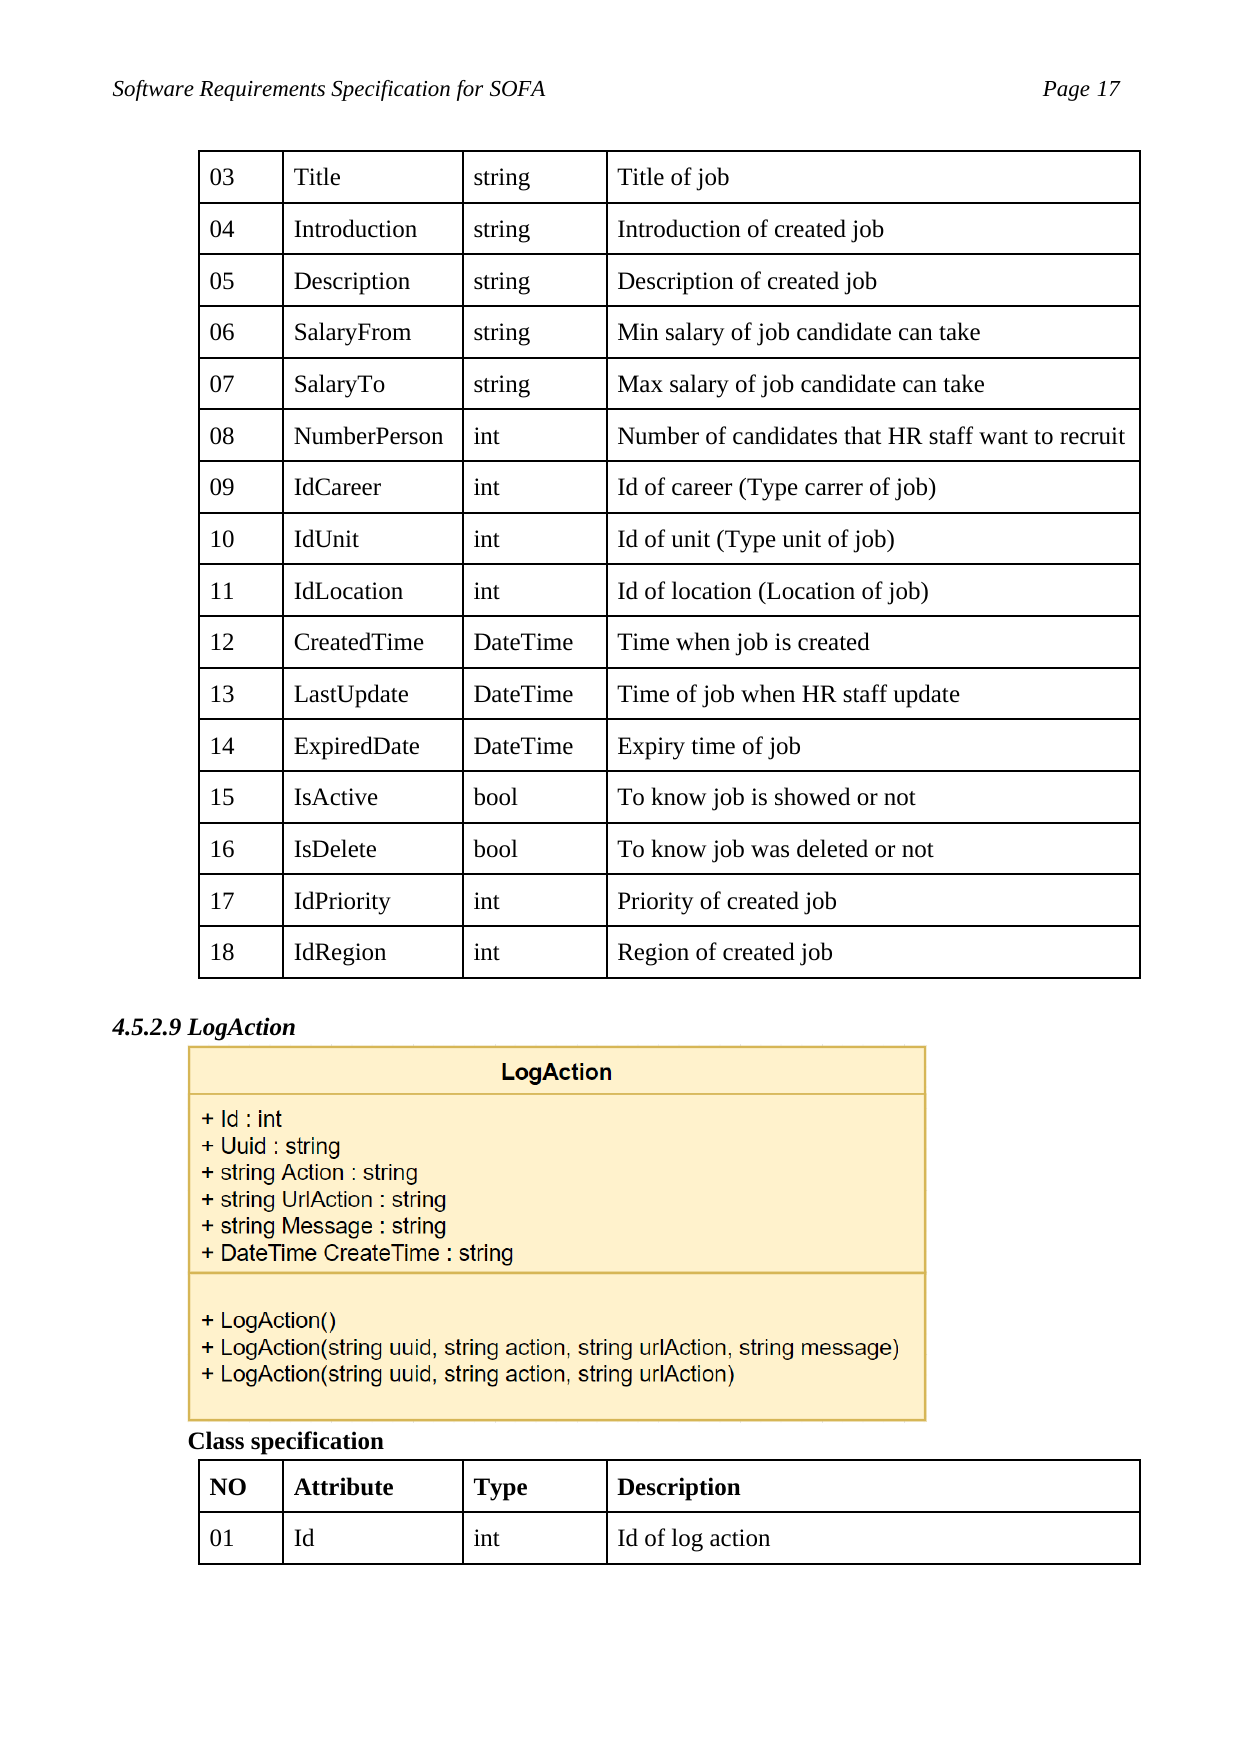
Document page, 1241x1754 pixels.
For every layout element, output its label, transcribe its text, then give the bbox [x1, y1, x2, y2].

table_cell 12 [200, 617, 282, 667]
table_cell string [464, 255, 606, 305]
table_cell 09 [200, 462, 282, 512]
table_cell Min salary of job candidate can take [608, 307, 1139, 357]
table_cell Title [284, 152, 462, 202]
table_cell 01 [200, 1513, 282, 1563]
table_cell IsActive [284, 772, 462, 822]
text Class specification [187, 1426, 1128, 1455]
table_cell 14 [200, 720, 282, 770]
text 4.5.2.9 LogAction [112, 1012, 1128, 1041]
table_cell 10 [200, 514, 282, 563]
table_cell int [464, 462, 606, 512]
table_cell NumberPerson [284, 410, 462, 460]
table_cell LastUpdate [284, 669, 462, 718]
table_header Type [464, 1461, 606, 1511]
table_cell Id of log action [608, 1513, 1139, 1563]
table_cell CreatedTime [284, 617, 462, 667]
table_cell IdLocation [284, 565, 462, 615]
table_cell Max salary of job candidate can take [608, 359, 1139, 408]
table_cell 07 [200, 359, 282, 408]
table_cell int [464, 410, 606, 460]
table_cell bool [464, 824, 606, 873]
table_cell int [464, 1513, 606, 1563]
table_header Attribute [284, 1461, 462, 1511]
table_cell Introduction of created job [608, 204, 1139, 253]
table_cell Description [284, 255, 462, 305]
table_cell int [464, 514, 606, 563]
table_cell IsDelete [284, 824, 462, 873]
table_cell Id of career (Type carrer of job) [608, 462, 1139, 512]
table_cell string [464, 204, 606, 253]
table_cell Id [284, 1513, 462, 1563]
table_cell IdCareer [284, 462, 462, 512]
table_cell DateTime [464, 669, 606, 718]
picture [187, 1044, 928, 1423]
table_cell 06 [200, 307, 282, 357]
table_header Description [608, 1461, 1139, 1511]
table_cell int [464, 927, 606, 977]
table_cell string [464, 359, 606, 408]
table_cell Number of candidates that HR staff want to recruit [608, 410, 1139, 460]
table_cell SalaryTo [284, 359, 462, 408]
table_cell Time when job is created [608, 617, 1139, 667]
table_cell 03 [200, 152, 282, 202]
table_cell ExpiredDate [284, 720, 462, 770]
table_cell 05 [200, 255, 282, 305]
table_cell To know job was deleted or not [608, 824, 1139, 873]
table_cell IdUnit [284, 514, 462, 563]
table_cell Introduction [284, 204, 462, 253]
table_cell 17 [200, 875, 282, 925]
table_cell Description of created job [608, 255, 1139, 305]
table_cell 11 [200, 565, 282, 615]
table_cell int [464, 565, 606, 615]
table_cell string [464, 307, 606, 357]
table_cell Region of created job [608, 927, 1139, 977]
table_cell DateTime [464, 617, 606, 667]
table_cell To know job is showed or not [608, 772, 1139, 822]
table_cell Id of unit (Type unit of job) [608, 514, 1139, 563]
table_cell 08 [200, 410, 282, 460]
table_cell Time of job when HR staff update [608, 669, 1139, 718]
table_cell SalaryFrom [284, 307, 462, 357]
table_cell Expiry time of job [608, 720, 1139, 770]
table_cell Id of location (Location of job) [608, 565, 1139, 615]
table_cell Title of job [608, 152, 1139, 202]
table_cell IdRegion [284, 927, 462, 977]
table_cell DateTime [464, 720, 606, 770]
table_cell 16 [200, 824, 282, 873]
table_header NO [200, 1461, 282, 1511]
table_cell 04 [200, 204, 282, 253]
table_cell 15 [200, 772, 282, 822]
table_cell int [464, 875, 606, 925]
table_cell 18 [200, 927, 282, 977]
table_cell 13 [200, 669, 282, 718]
table_cell Priority of created job [608, 875, 1139, 925]
table_cell bool [464, 772, 606, 822]
table_cell IdPriority [284, 875, 462, 925]
table_cell string [464, 152, 606, 202]
